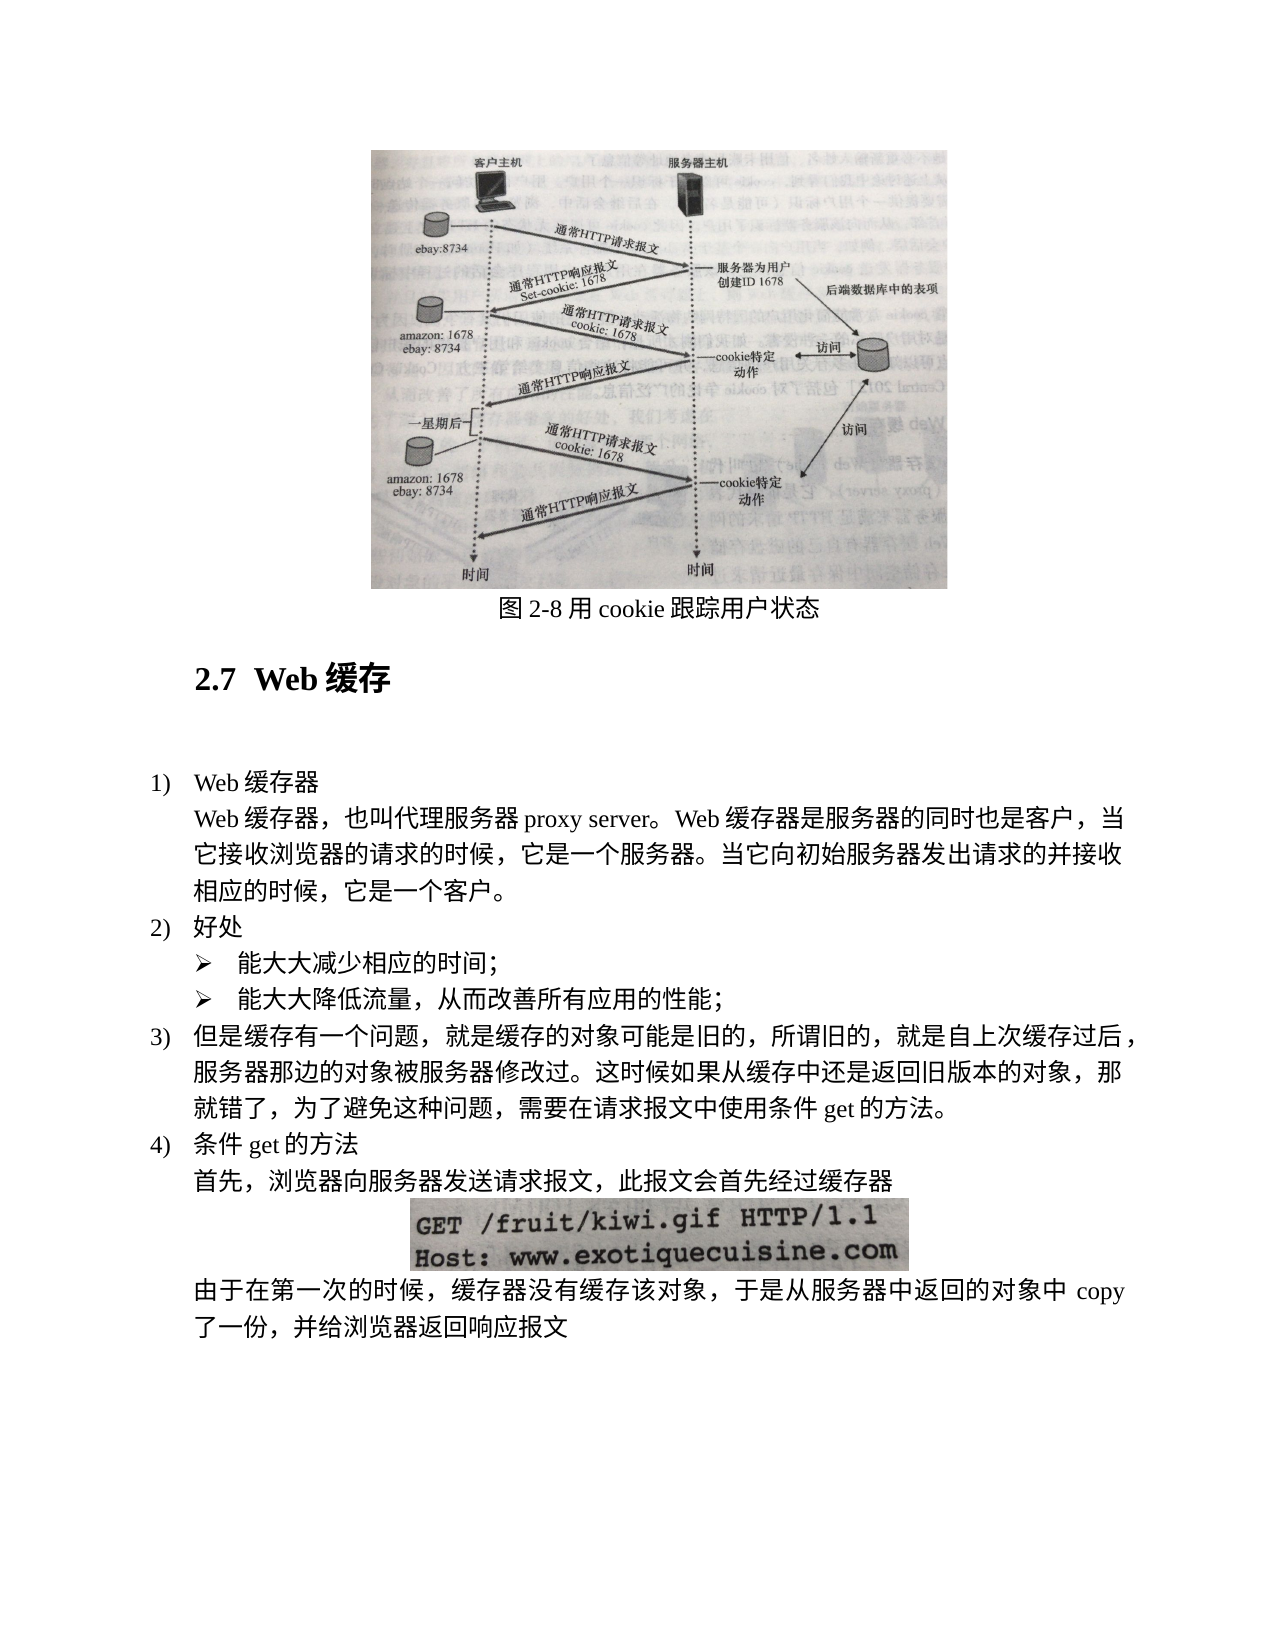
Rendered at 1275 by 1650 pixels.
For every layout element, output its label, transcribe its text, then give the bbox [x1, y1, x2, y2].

list Web缓存器，也叫代理服务器proxy server。Web缓存器是服务器的同时也是客户，当它接收浏览器的请求的时候，它是一个服务器。当它向初始服务器发出请求的并接收相应的时候，它是一个客户。 [194, 799, 1125, 907]
list 首先，浏览器向服务器发送请求报文，此报文会首先经过缓存器 [194, 1161, 1125, 1197]
list 由于在第一次的时候，缓存器没有缓存该对象，于是从服务器中返回的对象中copy了一份，并给浏览器返回响应报文 [194, 1271, 1125, 1343]
list 图2-8 用cookie跟踪用户状态 [194, 589, 1125, 625]
picture [410, 1198, 909, 1271]
list 好处 [150, 907, 1125, 944]
list 但是缓存有一个问题，就是缓存的对象可能是旧的，所谓旧的，就是自上次缓存过后，服务器那边的对象被服务器修改过。这时候如果从缓存中还是返回旧版本的对象，那就错了，为了避免这种问题，需要在请求报文中使用条件get的方法。 [150, 1016, 1125, 1125]
list 能大大降低流量，从而改善所有应用的性能； [194, 980, 1125, 1016]
list Web缓存器 [150, 762, 1125, 799]
picture [371, 150, 948, 589]
list 能大大减少相应的时间； [194, 944, 1125, 980]
subtitle Web缓存 [194, 652, 1125, 700]
list 条件get的方法 [150, 1125, 1125, 1161]
